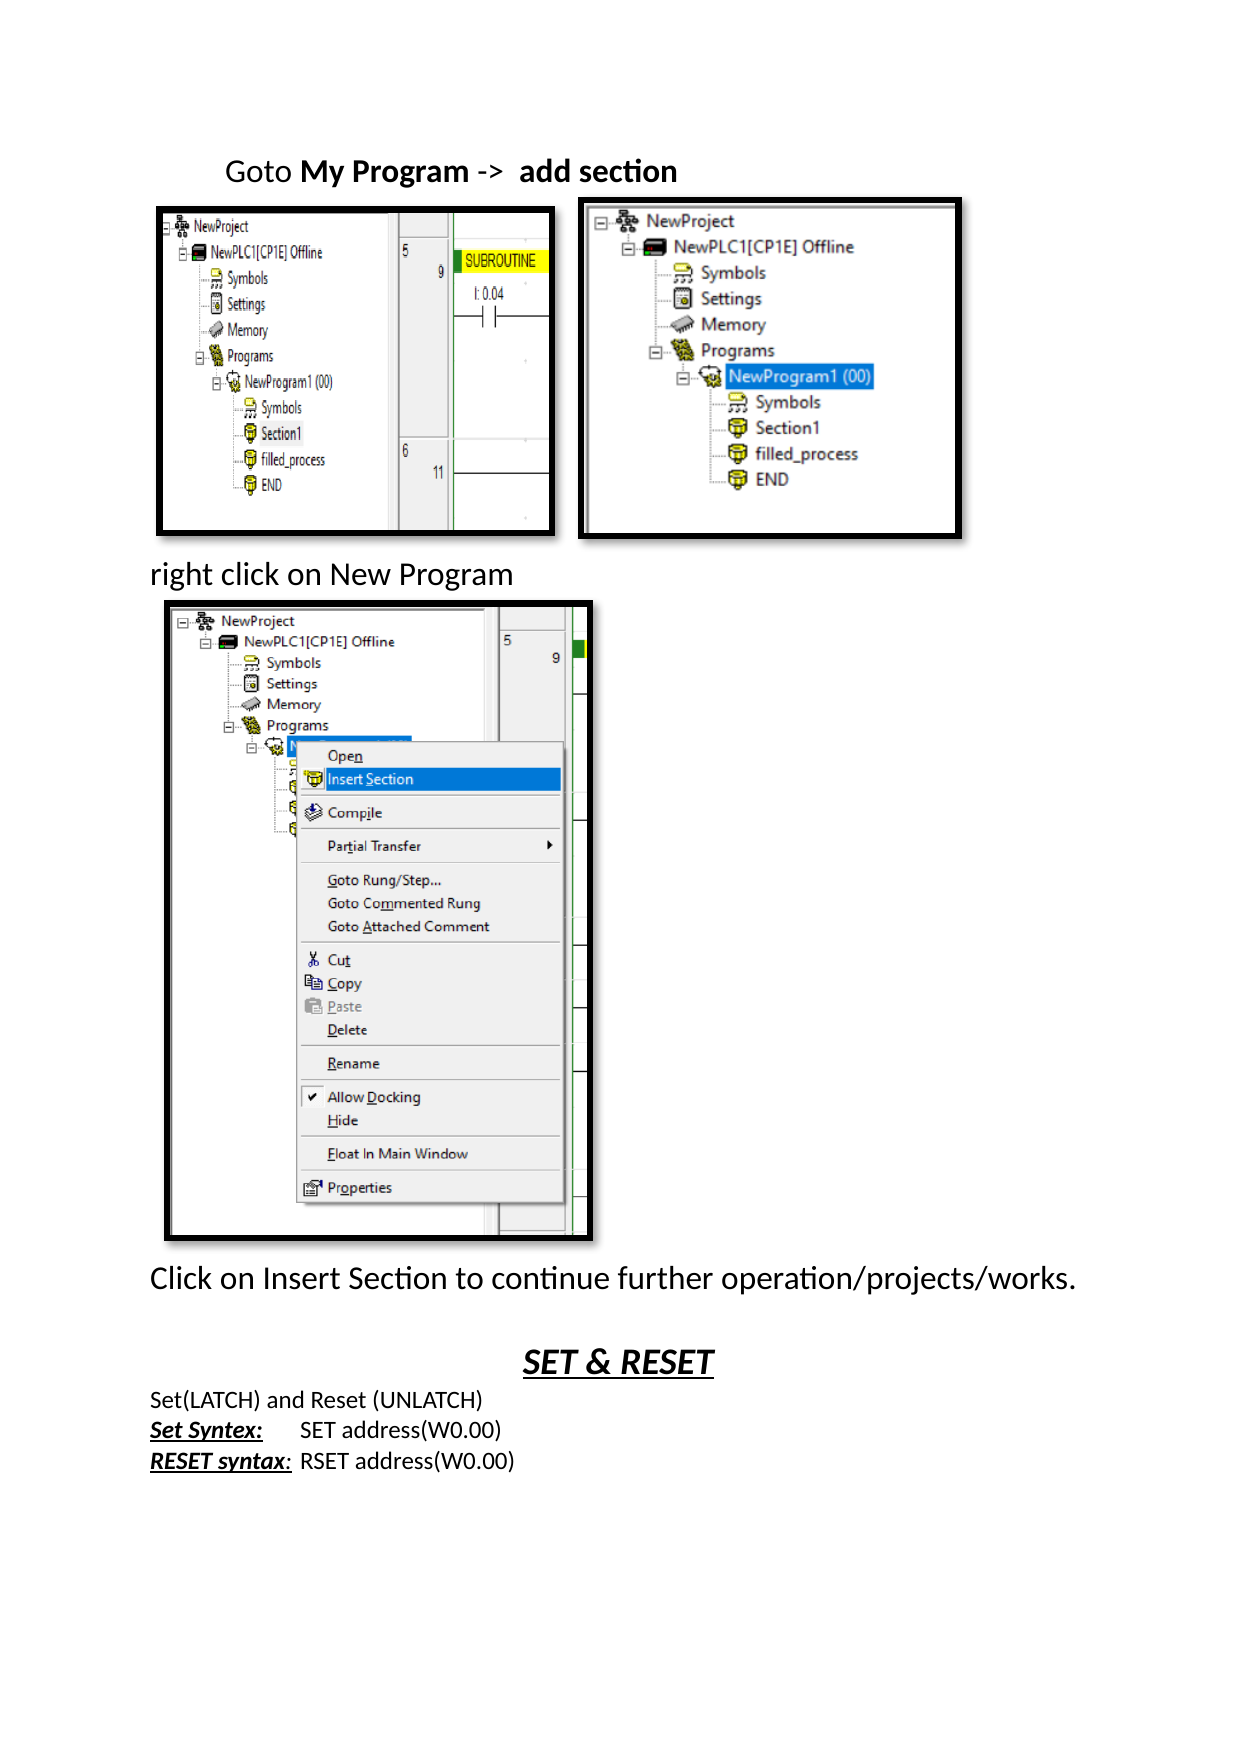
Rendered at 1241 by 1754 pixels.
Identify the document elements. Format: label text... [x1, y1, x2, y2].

text RESET syntax: RSET address(W0.00) [150, 1445, 1090, 1476]
picture [584, 203, 955, 533]
picture [170, 607, 587, 1235]
picture [163, 213, 549, 530]
text Goto My Program -> add section [225, 150, 1090, 191]
text SET & RESET [150, 1338, 1090, 1384]
text Set(LATCH) and Reset (UNLATCH) [150, 1384, 1090, 1414]
text Set Syntex: SET address(W0.00) [150, 1414, 1090, 1445]
text right click on New Program [150, 553, 1090, 594]
text Click on Insert Section to continue further operation/projects/works. [150, 1257, 1090, 1297]
